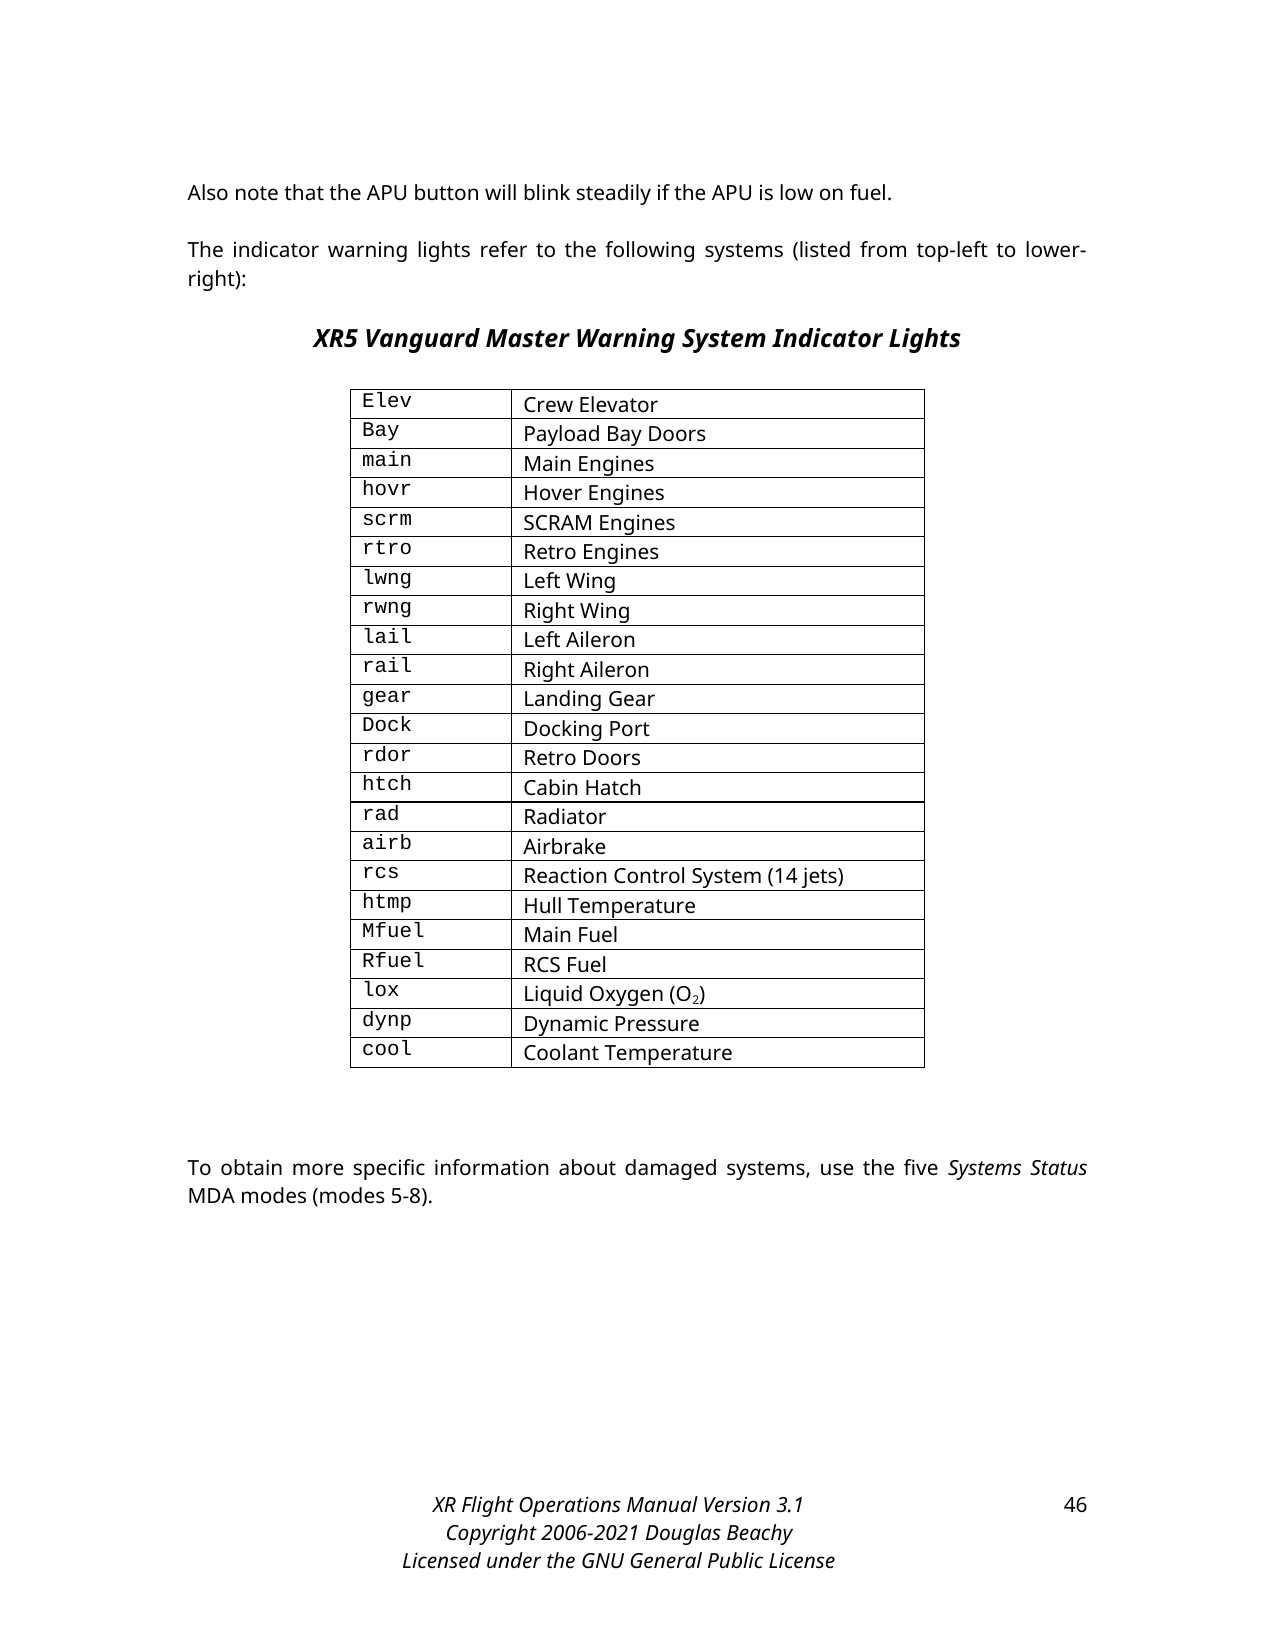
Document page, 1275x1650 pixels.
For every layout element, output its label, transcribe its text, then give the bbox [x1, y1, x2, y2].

table_cell Doors [512, 419, 924, 448]
table_cell dynp [351, 1009, 511, 1037]
table_cell Liquid Oxygen (O2) [512, 979, 924, 1008]
table_cell Radiator [512, 803, 924, 831]
table_cell Main Engines [512, 449, 924, 477]
table_cell htmp [351, 891, 511, 919]
table_cell Rfuel [351, 950, 511, 978]
table_cell Coolant Temperature [512, 1038, 924, 1067]
text To obtain more specific information about damaged systems, use the five Systems Status MDA modes (modes 5-8). [187, 1153, 1087, 1210]
table_cell RCS Fuel [512, 950, 924, 978]
table_cell rtro [351, 537, 511, 566]
table_cell Hover Engines [512, 478, 924, 507]
table_cell Dynamic Pressure [512, 1009, 924, 1037]
table_cell Temperature [512, 891, 924, 919]
table_cell lail [351, 626, 511, 654]
table_cell lox [351, 979, 511, 1008]
table_cell rad [351, 803, 511, 831]
table_cell Reaction Control System (14 jets) [512, 861, 924, 890]
table_cell Retro Doors [512, 744, 924, 772]
table_cell Right Aileron [512, 655, 924, 683]
table_header Elev [351, 390, 511, 418]
table_cell Mfuel [351, 920, 511, 949]
table_cell hovr [351, 478, 511, 507]
table_cell Airbrake [512, 832, 924, 860]
table_cell Bay [351, 419, 511, 448]
table_cell cool [351, 1038, 511, 1067]
text Also note that the APU button will blink steadily if the APU is low on fuel. [187, 178, 1087, 207]
table_cell scrm [351, 508, 511, 536]
table_cell Landing Gear [512, 685, 924, 713]
table_cell lwng [351, 567, 511, 595]
table_cell Cabin Hatch [512, 773, 924, 801]
table_cell Main Fuel [512, 920, 924, 949]
table_cell Retro Engines [512, 537, 924, 566]
table_cell rcs [351, 861, 511, 890]
table_cell Dock [351, 714, 511, 742]
table_cell gear [351, 685, 511, 713]
text The indicator warning lights refer to the following systems (listed from top-left to lower-right): [187, 235, 1087, 292]
table_cell Right Wing [512, 596, 924, 624]
table_cell Left Wing [512, 567, 924, 595]
table_cell Left Aileron [512, 626, 924, 654]
table_header Crew Elevator [512, 390, 924, 418]
table_cell Docking Port [512, 714, 924, 742]
table_cell rwng [351, 596, 511, 624]
table_cell airb [351, 832, 511, 860]
table_cell main [351, 449, 511, 477]
table_cell rdor [351, 744, 511, 772]
table_cell rail [351, 655, 511, 683]
table_cell htch [351, 773, 511, 801]
text XR5 Vanguard Master Warning System Indicator Lights [187, 321, 1087, 355]
table_cell SCRAM Engines [512, 508, 924, 536]
